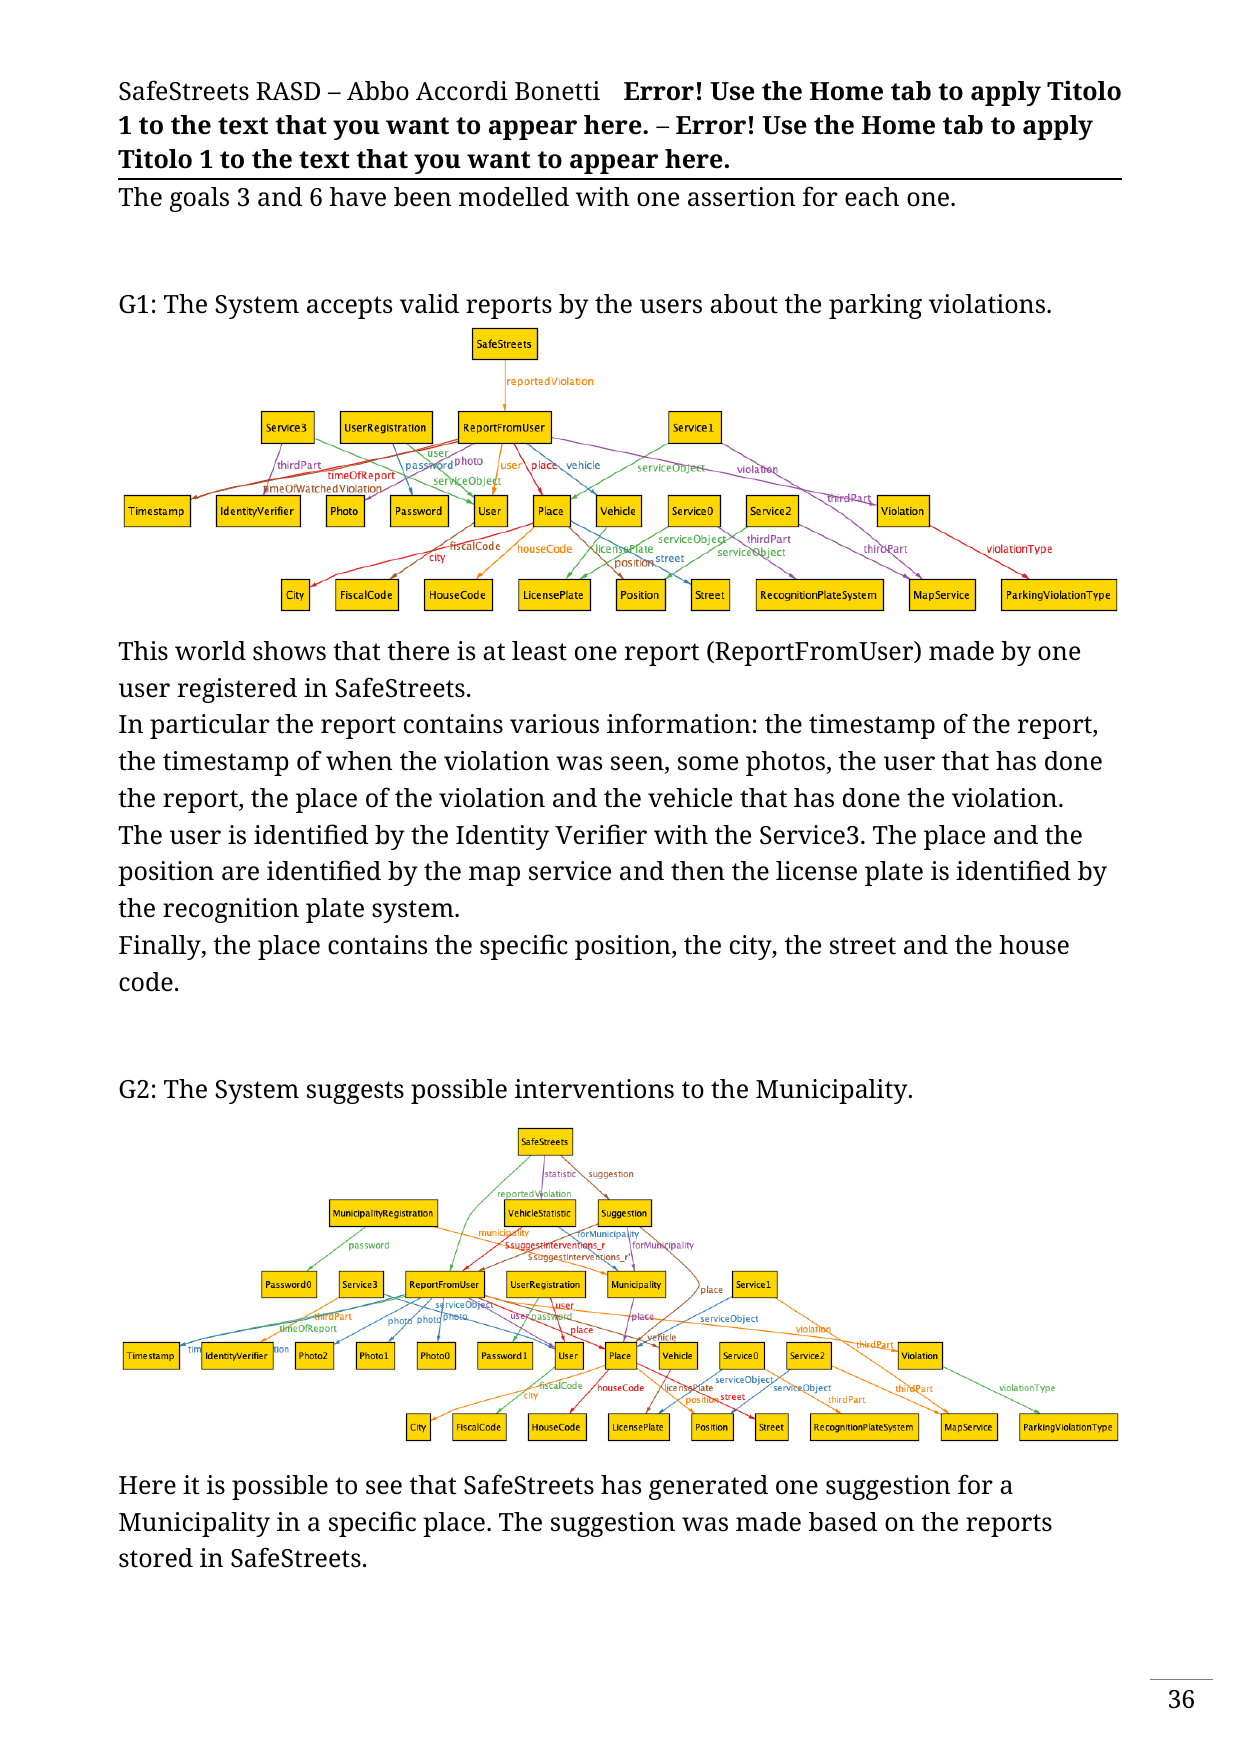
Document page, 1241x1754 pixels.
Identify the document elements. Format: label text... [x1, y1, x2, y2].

picture [118, 323, 1123, 614]
text G1: The System accepts valid reports by the users about the parking violations. [118, 286, 1122, 323]
text This world shows that there is at least one report (ReportFromUser) made by one user registered in SafeStreets. In particular the report contains various information: the timestamp of the report, the timestamp of when the violation was seen, some photos, the user that has done the report, the place of the violation and the vehicle that has done the violation. The user is identified by the Identity Verifier with the Service3. The place and the position are identified by the map service and then the license plate is identified by the recognition plate system. Finally, the place contains the specific position, the city, the street and the house code. [118, 633, 1122, 998]
text The goals 3 and 6 have been modelled with one assertion for each one. [118, 180, 1122, 214]
text G2: The System suggests possible interventions to the Municipality. [118, 1071, 1122, 1105]
picture [118, 1124, 1123, 1448]
text Here it is possible to see that SafeStreets has generated one suggestion for a Municipality in a specific place. The suggestion was made based on the reports stored in SafeStreets. [118, 1467, 1122, 1575]
